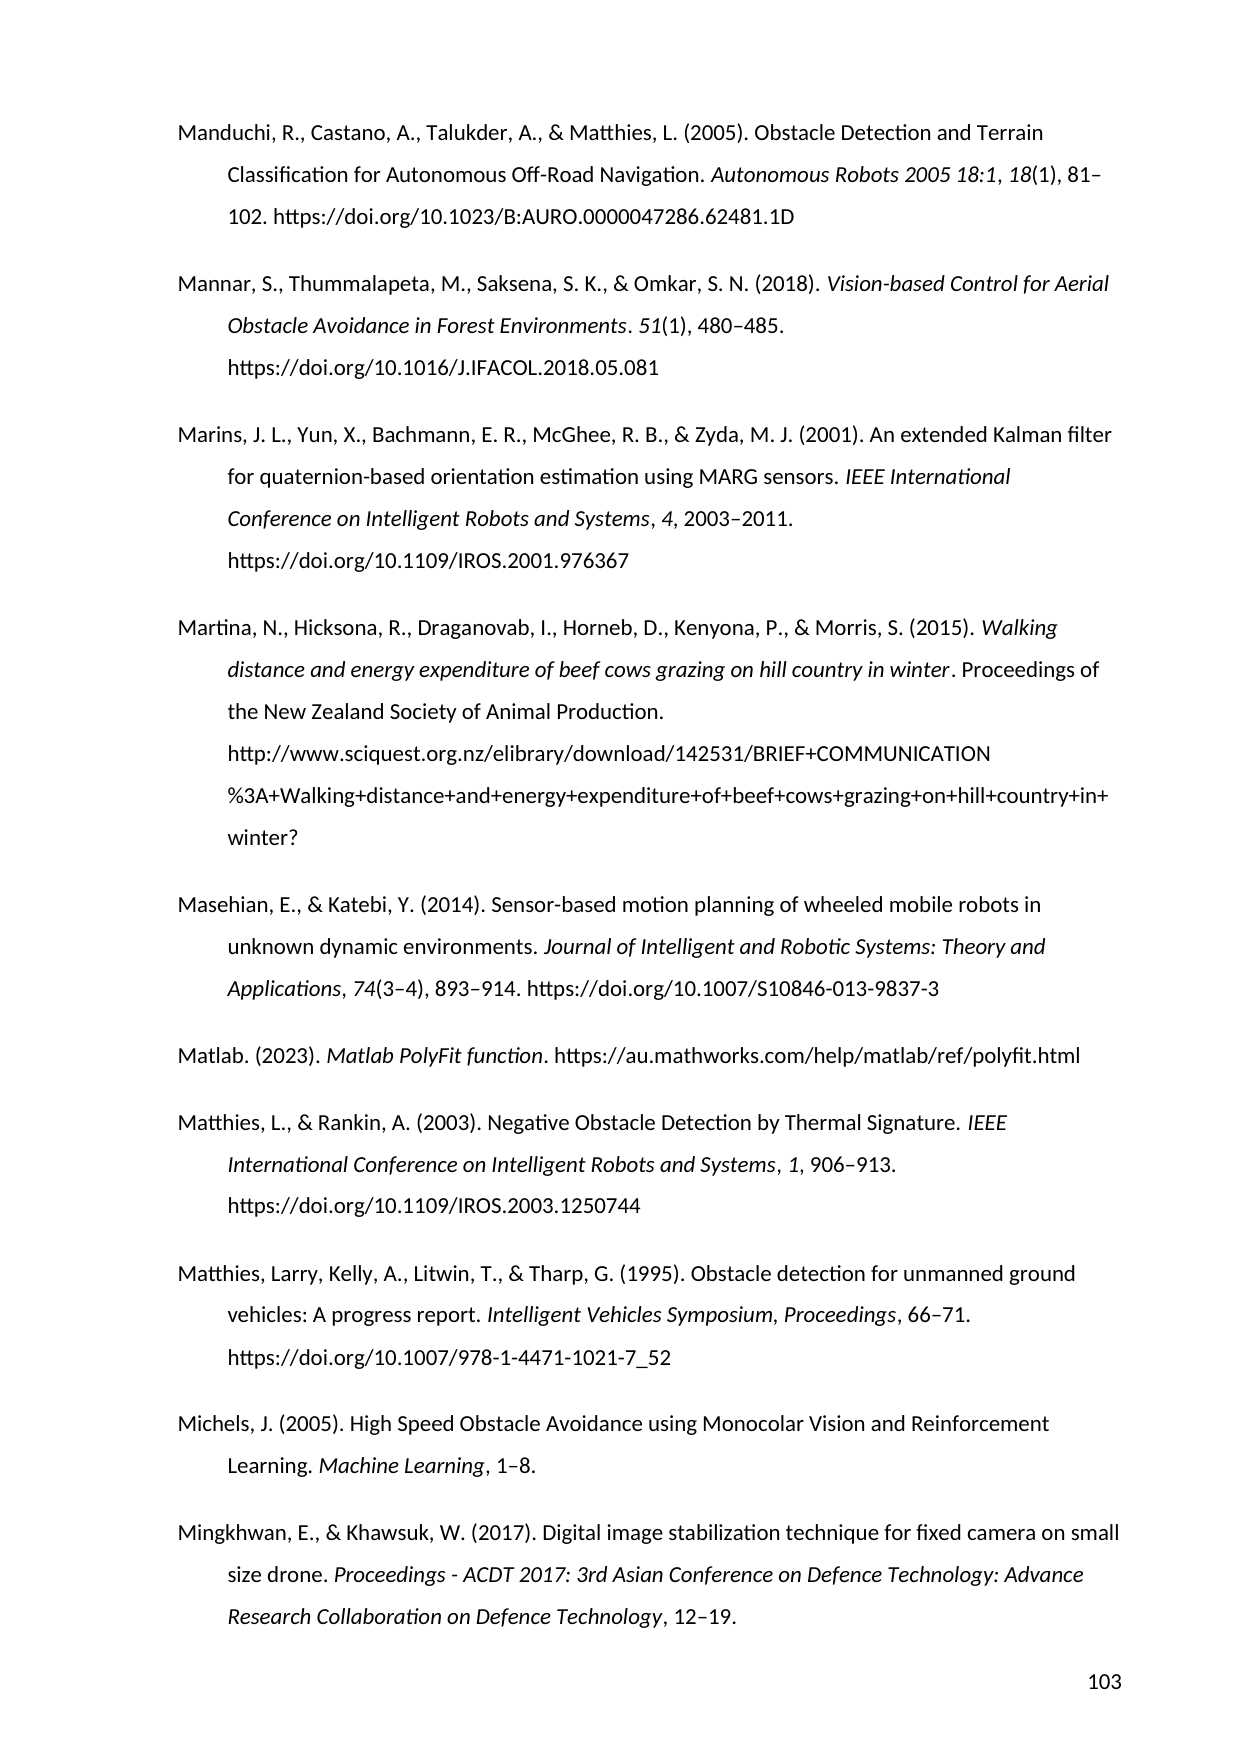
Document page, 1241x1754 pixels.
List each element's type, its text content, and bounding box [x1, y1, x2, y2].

text Marins, J. L., Yun, X., Bachmann, E. R., McGhee, R. B., & Zyda, M. J. (2001). An extended Kalman filter for quaternion-based orientation estimation using MARG sensors. IEEE International Conference on Intelligent Robots and Systems, 4, 2003–2011. https://doi.org/10.1109/IROS.2001.976367 [177, 420, 1122, 574]
text Matthies, Larry, Kelly, A., Litwin, T., & Tharp, G. (1995). Obstacle detection for unmanned ground vehicles: A progress report. Intelligent Vehicles Symposium, Proceedings, 66–71. https://doi.org/10.1007/978-1-4471-1021-7_52 [177, 1259, 1122, 1371]
text Michels, J. (2005). High Speed Obstacle Avoidance using Monocolar Vision and Reinforcement Learning. Machine Learning, 1–8. [177, 1409, 1122, 1479]
text Masehian, E., & Katebi, Y. (2014). Sensor-based motion planning of wheeled mobile robots in unknown dynamic environments. Journal of Intelligent and Robotic Systems: Theory and Applications, 74(3–4), 893–914. https://doi.org/10.1007/S10846-013-9837-3 [177, 890, 1122, 1002]
text Manduchi, R., Castano, A., Talukder, A., & Matthies, L. (2005). Obstacle Detection and Terrain Classification for Autonomous Off-Road Navigation. Autonomous Robots 2005 18:1, 18(1), 81–102. https://doi.org/10.1023/B:AURO.0000047286.62481.1D [177, 118, 1122, 230]
text Martina, N., Hicksona, R., Draganovab, I., Horneb, D., Kenyona, P., & Morris, S. (2015). Walking distance and energy expenditure of beef cows grazing on hill country in winter. Proceedings of the New Zealand Society of Animal Production. http://www.sciquest.org.nz/elibrary/download/142531/BRIEF+COMMUNICATION%3A+Walking+distance+and+energy+expenditure+of+beef+cows+grazing+on+hill+country+in+winter? [177, 613, 1122, 851]
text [177, 1518, 1122, 1631]
text Mannar, S., Thummalapeta, M., Saksena, S. K., & Omkar, S. N. (2018). Vision-based Control for Aerial Obstacle Avoidance in Forest Environments. 51(1), 480–485. https://doi.org/10.1016/J.IFACOL.2018.05.081 [177, 269, 1122, 381]
text Matlab. (2023). Matlab PolyFit function. https://au.mathworks.com/help/matlab/ref/polyfit.html [177, 1041, 1122, 1069]
text Matthies, L., & Rankin, A. (2003). Negative Obstacle Detection by Thermal Signature. IEEE International Conference on Intelligent Robots and Systems, 1, 906–913. https://doi.org/10.1109/IROS.2003.1250744 [177, 1108, 1122, 1220]
